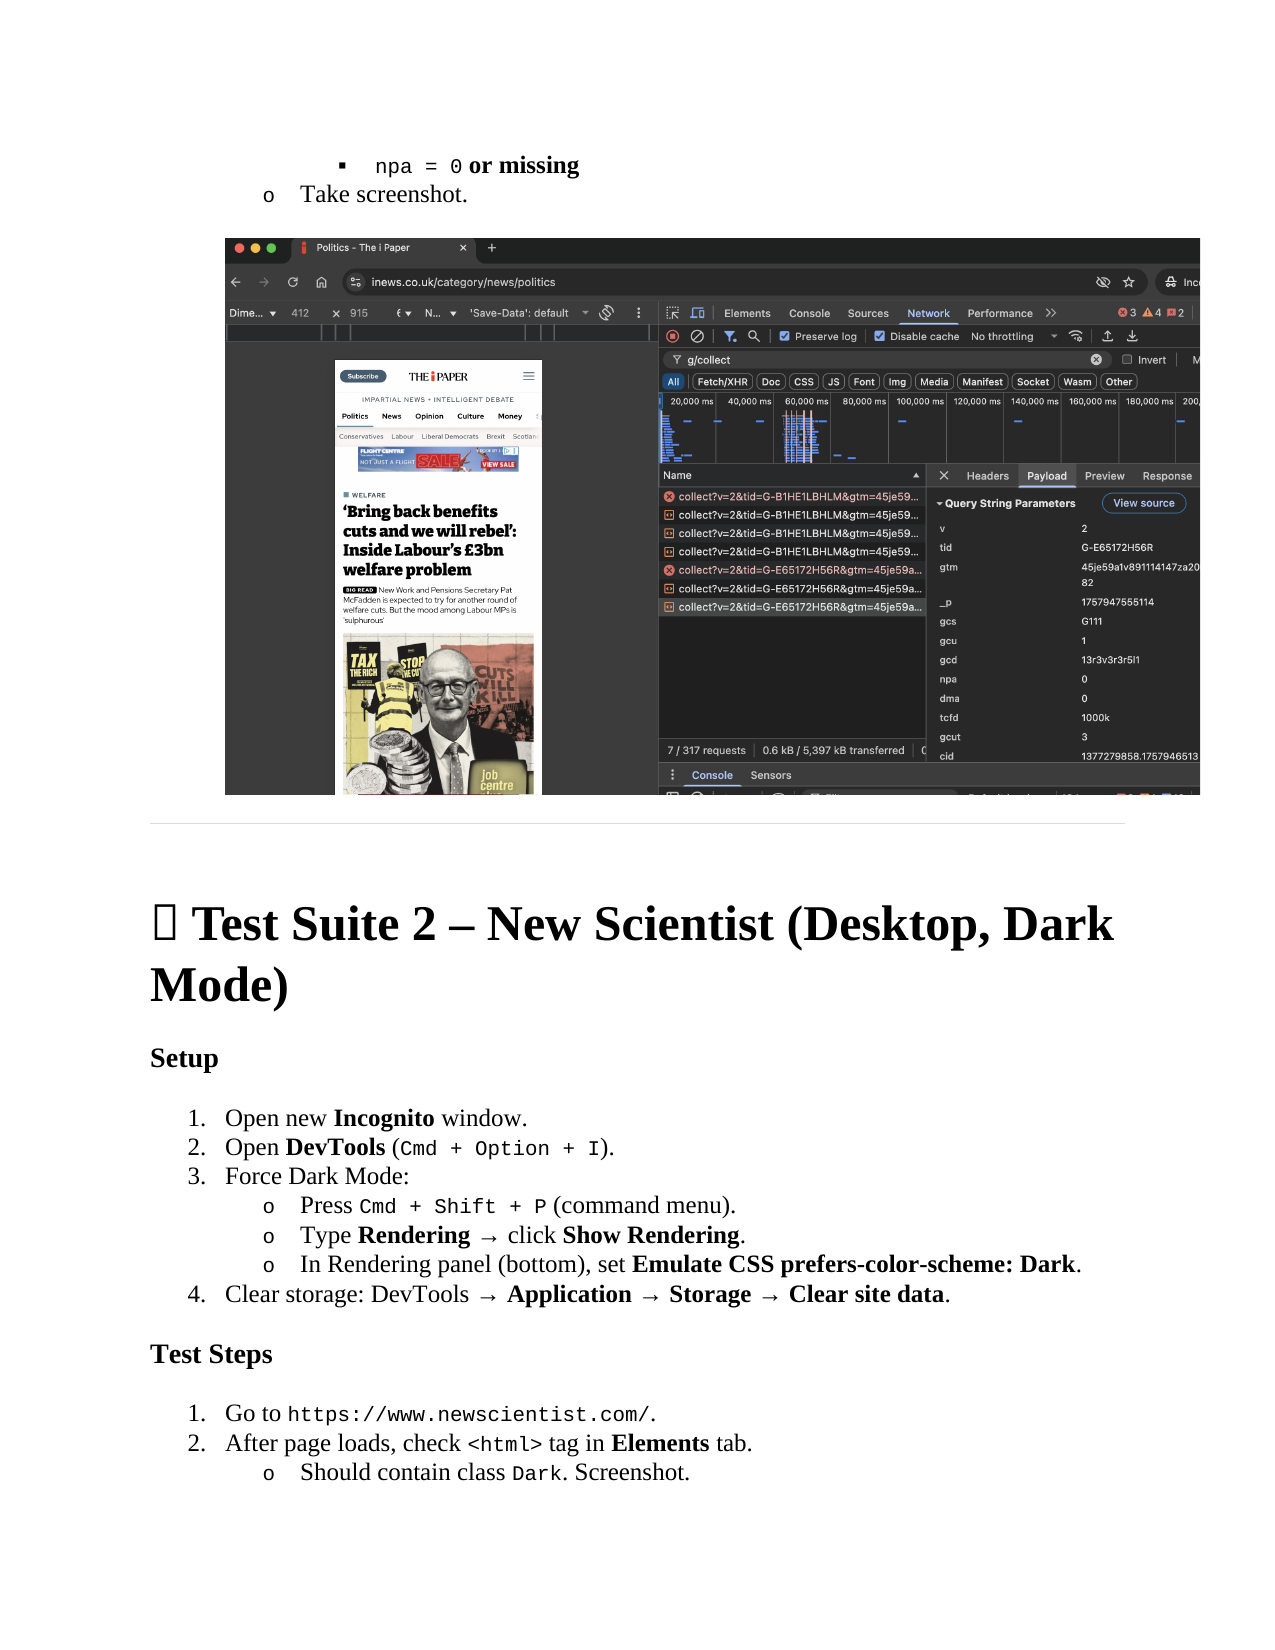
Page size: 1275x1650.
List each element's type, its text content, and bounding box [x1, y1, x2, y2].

text Test Steps [150, 1337, 1125, 1369]
text 🔬 Test Suite 2 – New Scientist (Desktop, Dark Mode) [150, 887, 1125, 1012]
list npa = 0 or missing [337, 150, 1125, 179]
list Open DevTools (Cmd + Option + I). [187, 1132, 1125, 1161]
list In Rendering panel (bottom), set Emulate CSS prefers-color-scheme: Dark. [262, 1249, 1125, 1279]
list Type Rendering → click Show Rendering. [262, 1220, 1125, 1249]
list Force Dark Mode: [187, 1161, 1125, 1190]
list Should contain class Dark. Screenshot. [262, 1457, 1125, 1487]
text Setup [150, 1041, 1125, 1074]
list Take screenshot. [262, 179, 1125, 209]
picture [225, 238, 1200, 795]
list Clear storage: DevTools → Application → Storage → Clear site data. [187, 1279, 1125, 1308]
list Press Cmd + Shift + P (command menu). [262, 1190, 1125, 1220]
list Go to https://www.newscientist.com/. [187, 1398, 1125, 1428]
list Open new Incognito window. [187, 1103, 1125, 1132]
list After page loads, check <html> tag in Elements tab. [187, 1428, 1125, 1457]
